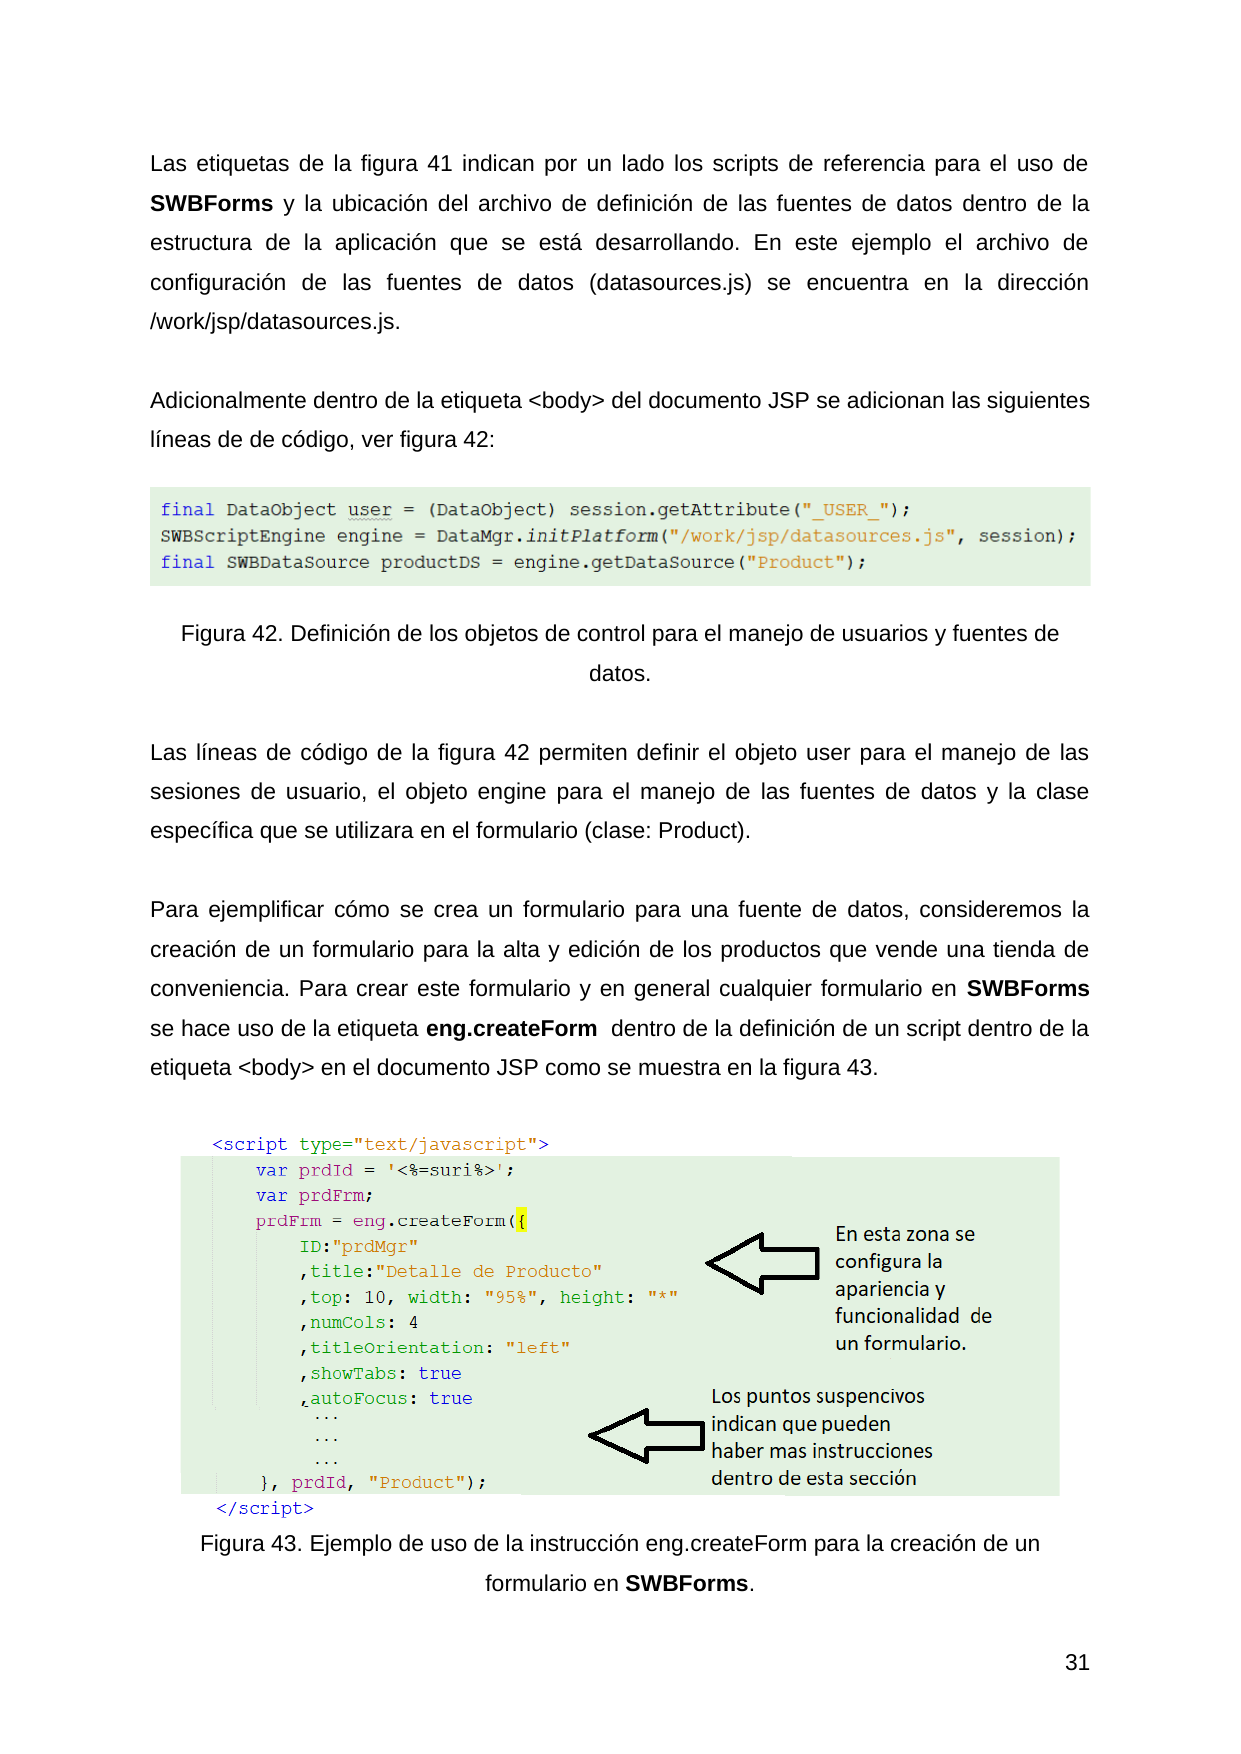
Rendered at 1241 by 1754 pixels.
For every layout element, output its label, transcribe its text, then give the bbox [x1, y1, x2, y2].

text Para ejemplificar cómo se crea un formulario para una fuente de datos, consideremos la creación de un formulario para la alta y edición de los productos que vende una tienda de conveniencia. Para crear este formulario y en general cualquier formulario en SWBForms se hace uso de la etiqueta eng.createForm dentro de la definición de un script dentro de la etiqueta <body> en el documento JSP como se muestra en la figura 43. [150, 896, 1090, 1081]
picture [150, 487, 1091, 586]
text Las etiquetas de la figura 41 indican por un lado los scripts de referencia para el uso de SWBForms y la ubicación del archivo de definición de las fuentes de datos dentro de la estructura de la aplicación que se está desarrollando. En este ejemplo el archivo de configuración de las fuentes de datos (datasources.js) se encuentra en la dirección /work/jsp/datasources.js. [150, 150, 1090, 334]
picture [180, 1133, 1060, 1518]
text Figura 43. Ejemplo de uso de la instrucción eng.createForm para la creación de un formulario en SWBForms. [150, 1530, 1090, 1596]
text Las líneas de código de la figura 42 permiten definir el objeto user para el manejo de las sesiones de usuario, el objeto engine para el manejo de las fuentes de datos y la clase específica que se utilizara en el formulario (clase: Product). [150, 738, 1090, 844]
text Adicionalmente dentro de la etiqueta <body> del documento JSP se adicionan las siguientes líneas de de código, ver figura 42: [150, 387, 1090, 453]
text Figura 42. Definición de los objetos de control para el manejo de usuarios y fuentes de datos. [150, 620, 1090, 686]
